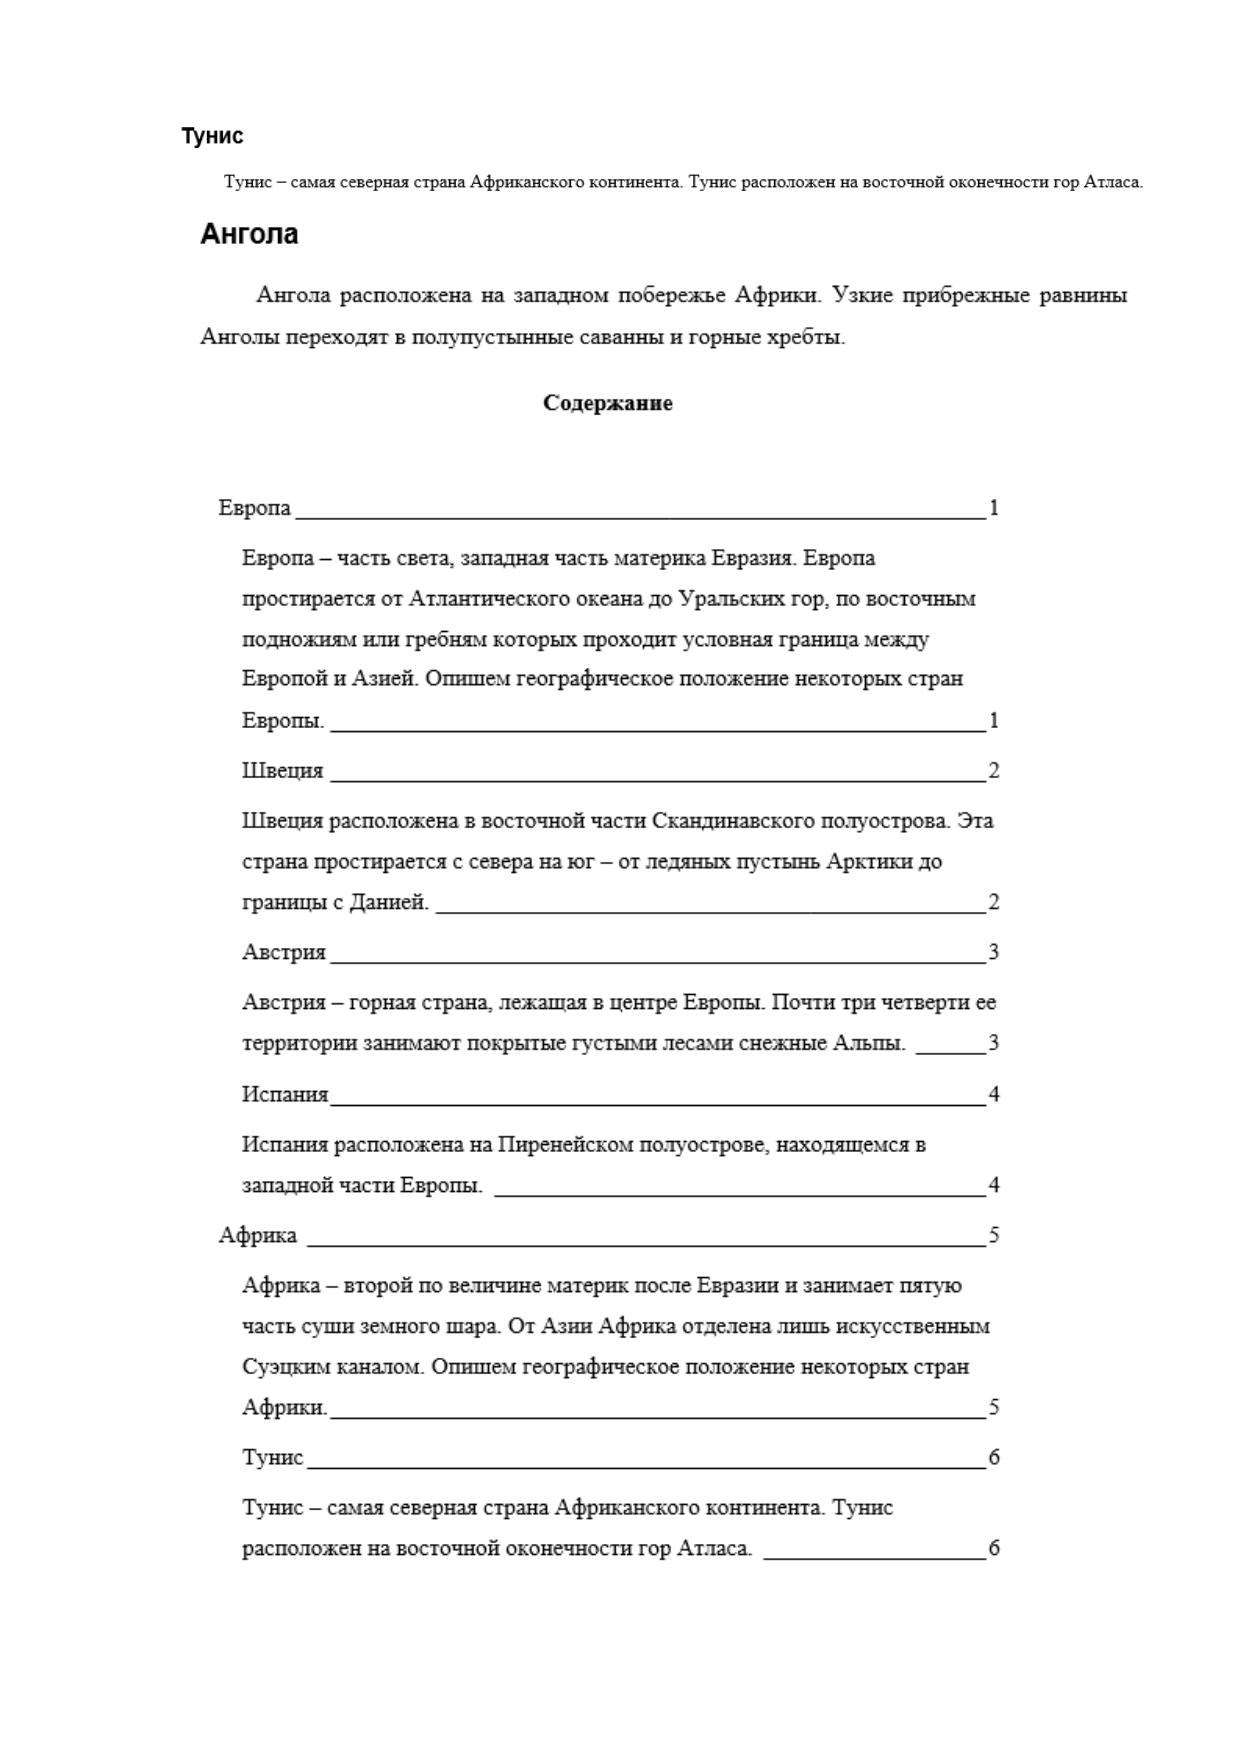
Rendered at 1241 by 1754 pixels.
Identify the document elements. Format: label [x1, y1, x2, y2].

picture [177, 118, 1152, 1579]
